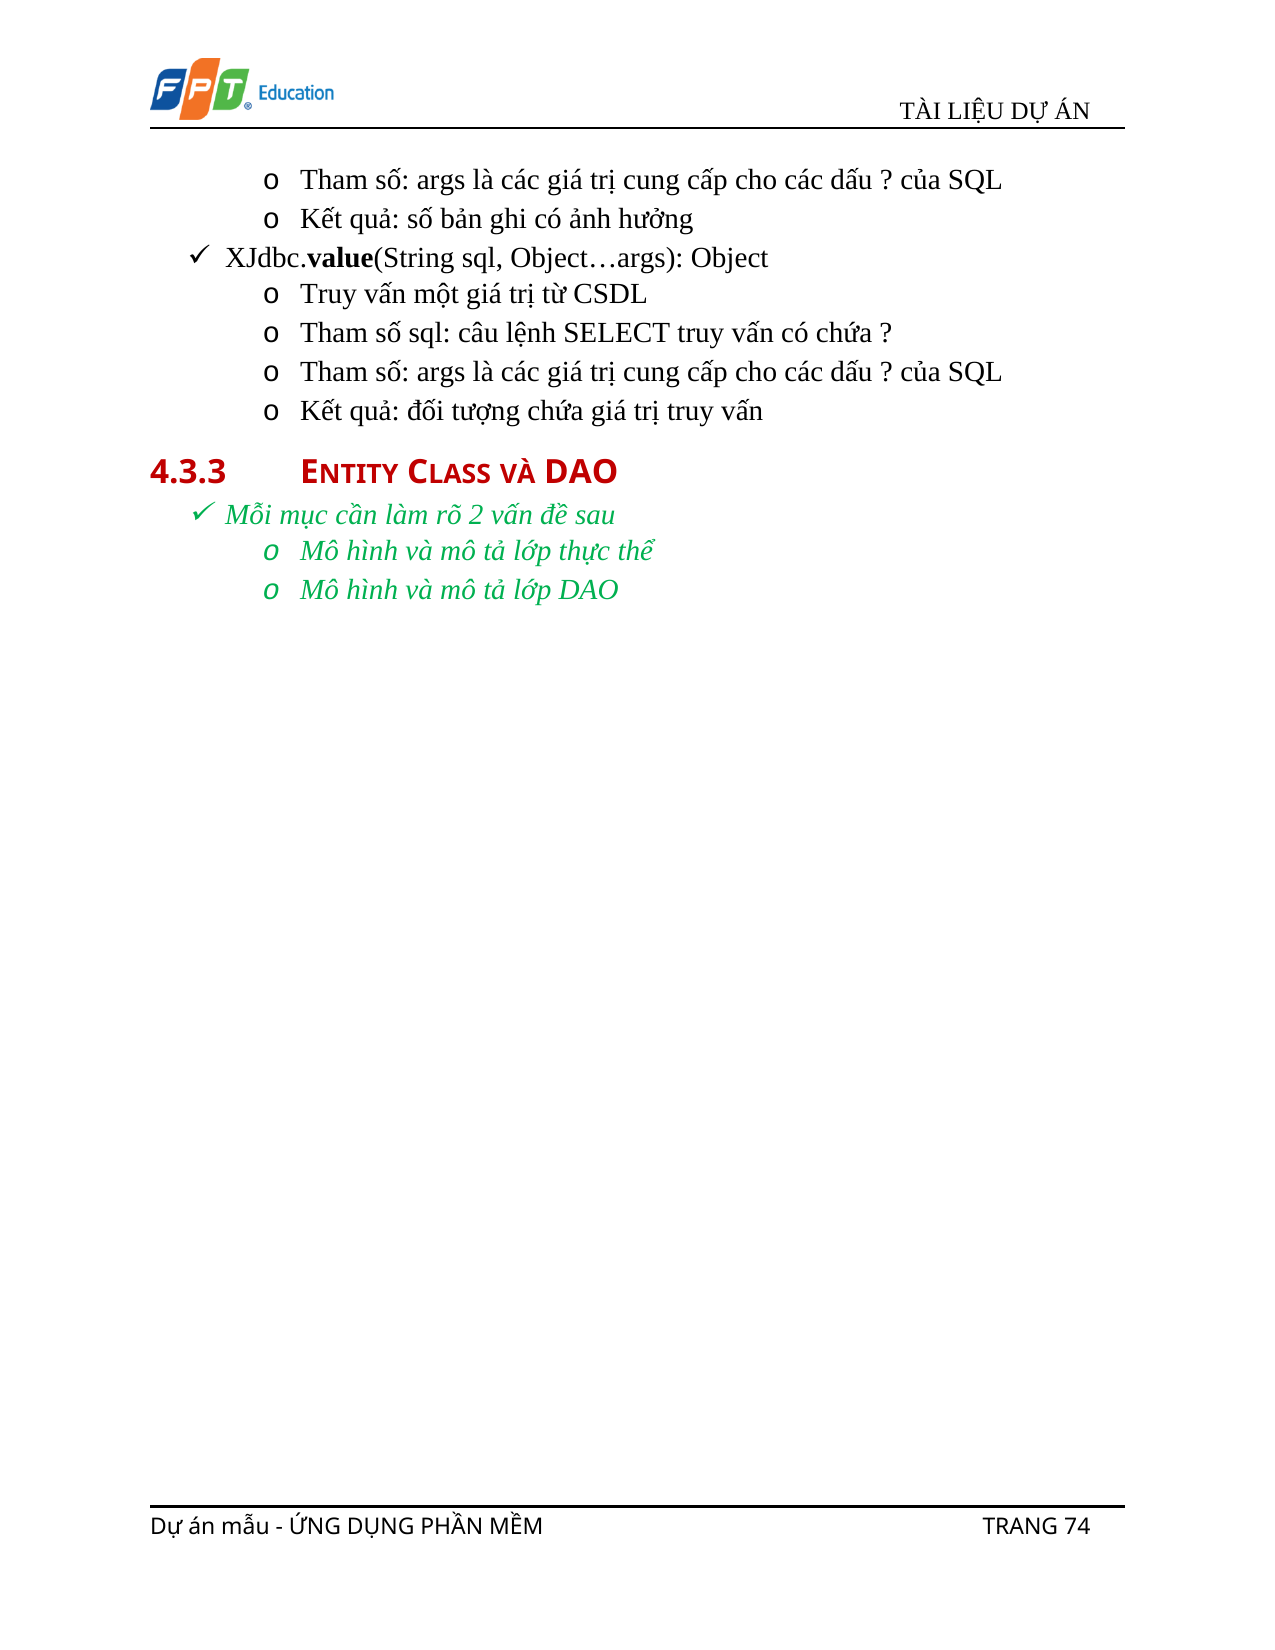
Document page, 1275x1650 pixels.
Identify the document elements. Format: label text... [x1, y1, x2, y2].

list Kết quả: số bản ghi có ảnh hưởng [262, 201, 1125, 237]
subtitle Entity Class và DAO [150, 448, 1125, 494]
list XJdbc.value(String sql, Object…args): Object [187, 240, 1125, 273]
list Mô hình và mô tả lớp thực thể [262, 533, 1125, 569]
list Tham số: args là các giá trị cung cấp cho các dấu ? của SQL [262, 354, 1125, 390]
list Truy vấn một giá trị từ CSDL [262, 276, 1125, 312]
list Mô hình và mô tả lớp DAO [262, 572, 1125, 608]
list Kết quả: đối tượng chứa giá trị truy vấn [262, 393, 1125, 429]
picture [150, 58, 336, 120]
list Tham số sql: câu lệnh SELECT truy vấn có chứa ? [262, 315, 1125, 351]
list Tham số: args là các giá trị cung cấp cho các dấu ? của SQL [262, 162, 1125, 198]
list Mỗi mục cần làm rõ 2 vấn đề sau [187, 497, 1125, 531]
